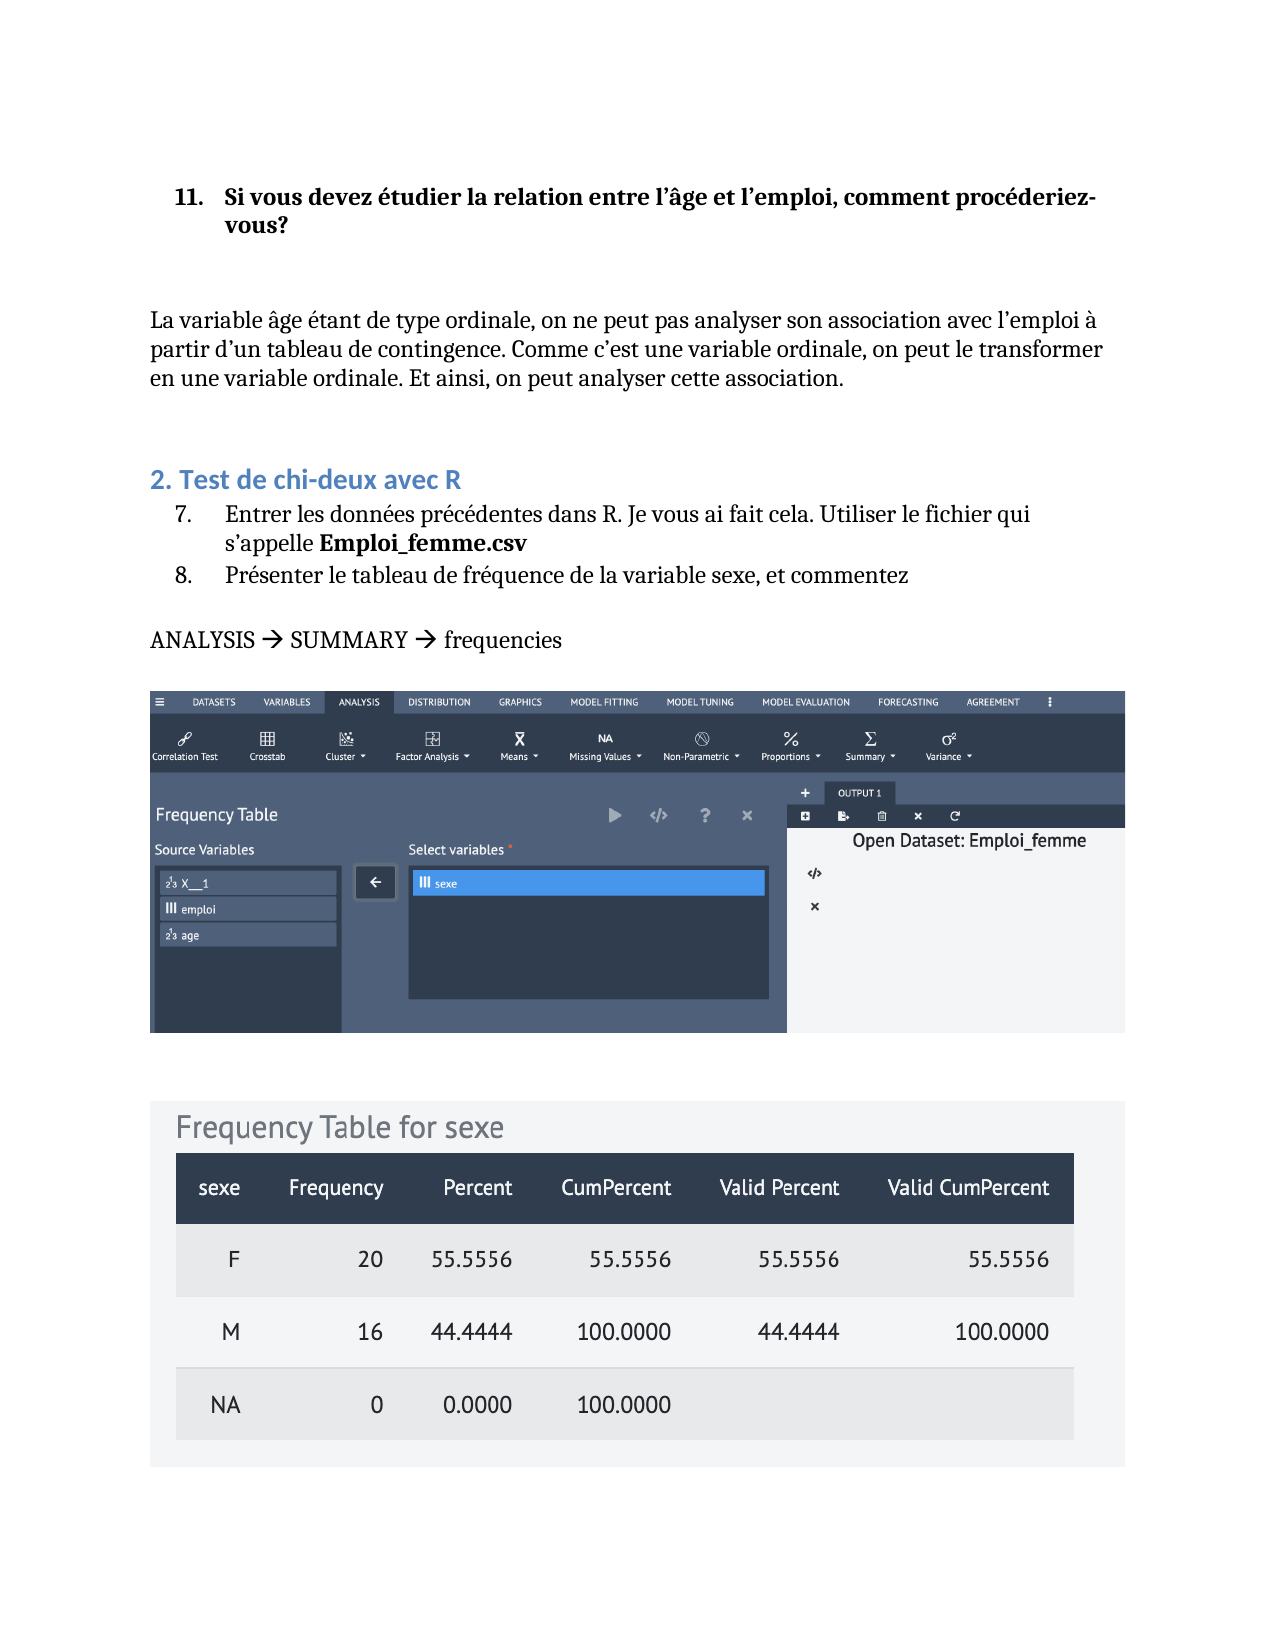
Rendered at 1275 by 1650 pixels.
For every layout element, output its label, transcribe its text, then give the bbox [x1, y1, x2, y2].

picture [150, 691, 1125, 1033]
list Présenter le tableau de fréquence de la variable sexe, et commentez [175, 561, 1125, 590]
text ANALYSIS SUMMARY frequencies [150, 626, 1125, 655]
subtitle 2. Test de chi-deux avec R [150, 461, 1125, 496]
list Si vous devez étudier la relation entre l’âge et l’emploi, comment procéderiez-vous? [175, 182, 1125, 240]
picture [150, 1101, 1125, 1467]
list Entrer les données précédentes dans R. Je vous ai fait cela. Utiliser le fichier qui s’appelle Emploi_femme.csv [175, 500, 1125, 558]
text La variable âge étant de type ordinale, on ne peut pas analyser son association avec l’emploi à partir d’un tableau de contingence. Comme c’est une variable ordinale, on peut le transformer en une variable ordinale. Et ainsi, on peut analyser cette association. [150, 306, 1125, 392]
